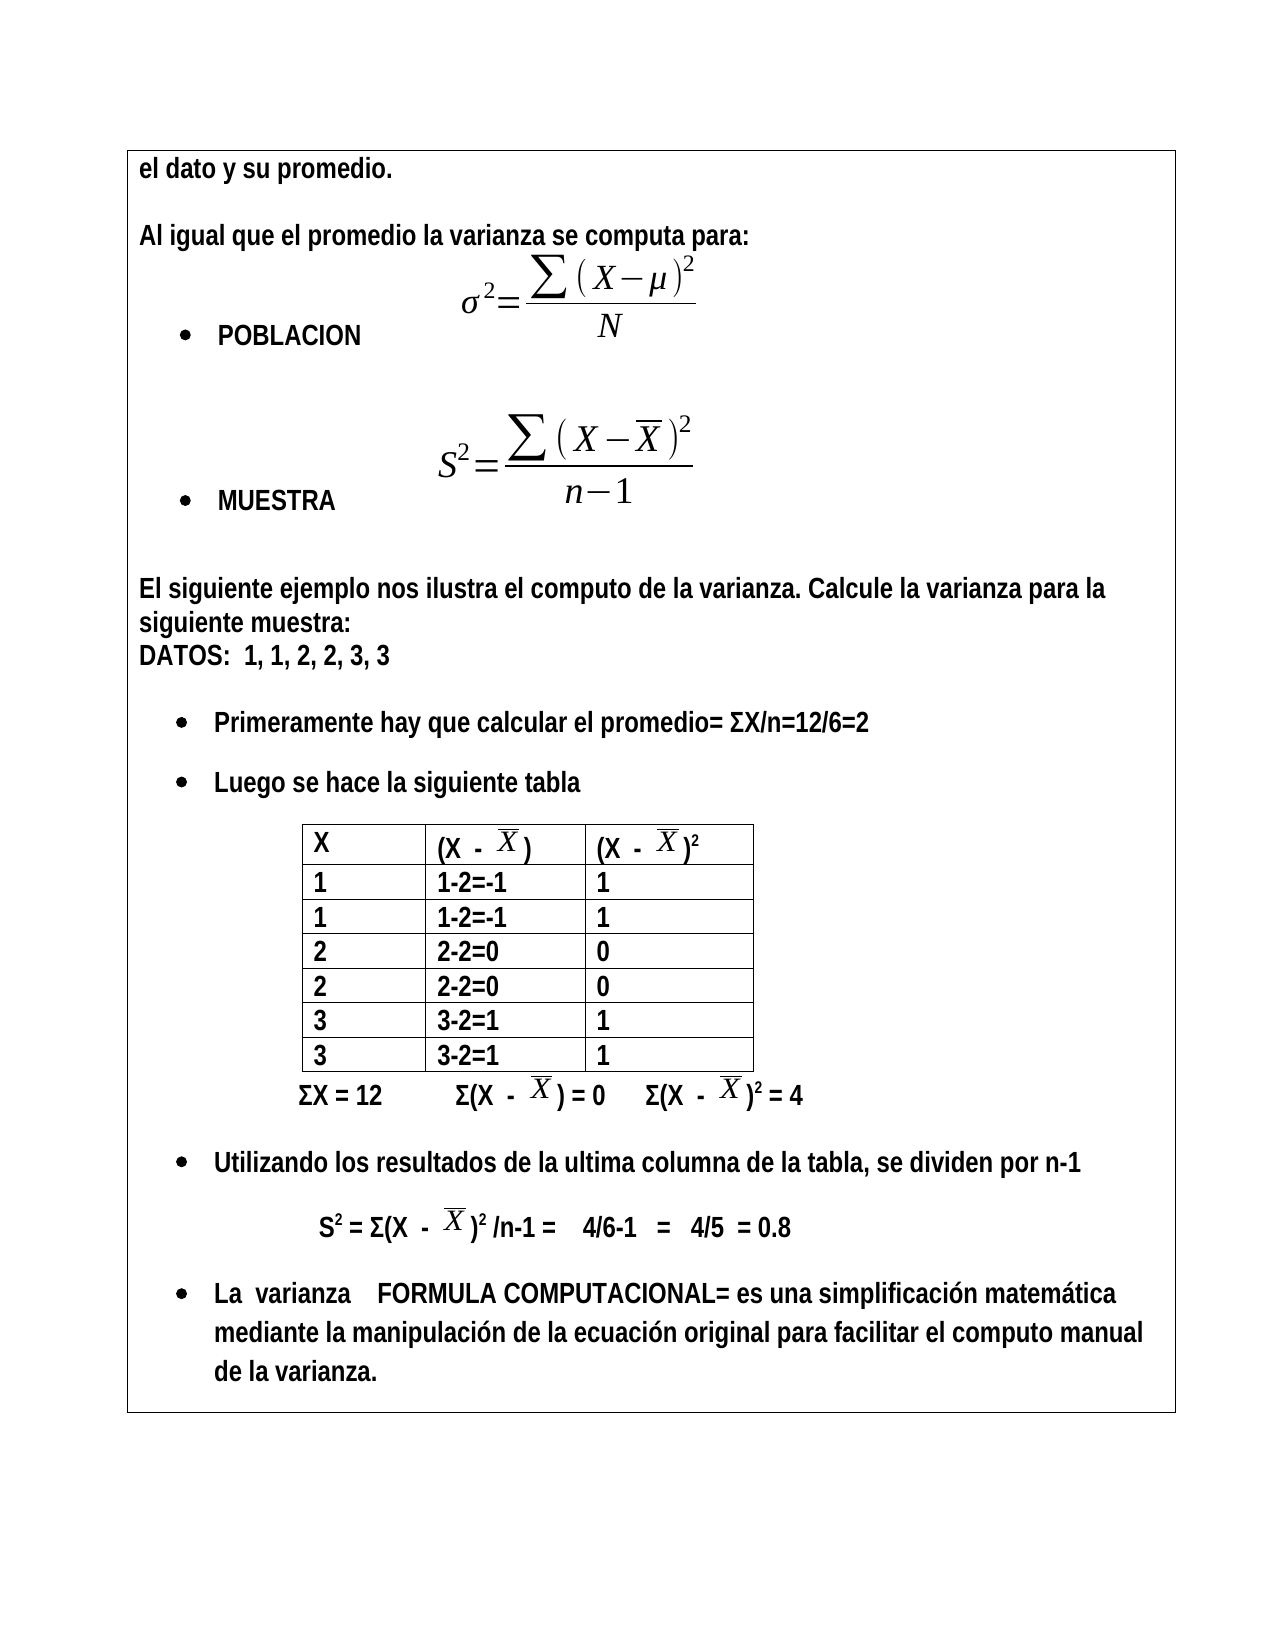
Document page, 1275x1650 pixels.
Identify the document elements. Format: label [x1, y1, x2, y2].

table_cell [128, 151, 1175, 1412]
